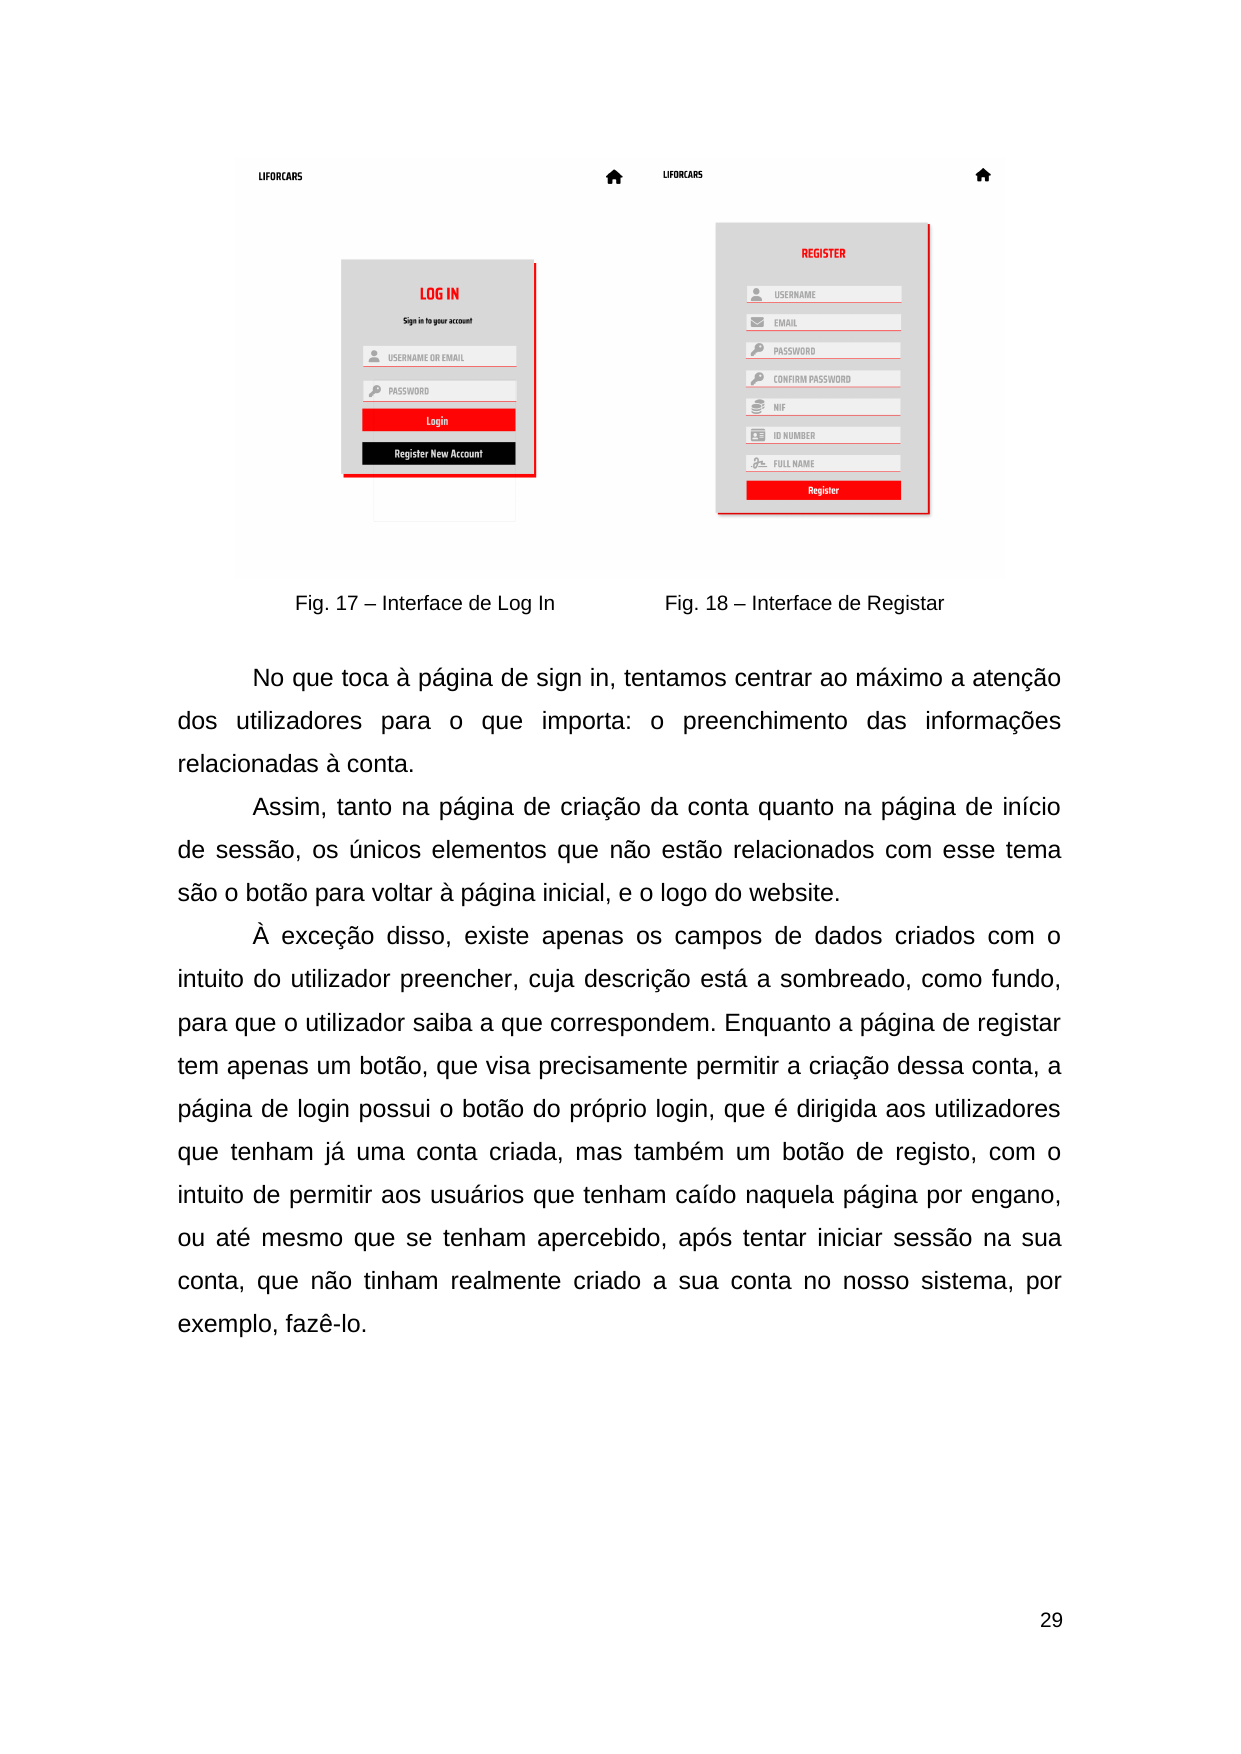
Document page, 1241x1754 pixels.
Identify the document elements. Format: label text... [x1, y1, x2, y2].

text Assim, tanto na página de criação da conta quanto na página de início de sessão, os únicos elementos que não estão relacionados com esse tema são o botão para voltar à página inicial, e o logo do website. [177, 792, 1063, 907]
text Fig. 17 – Interface de Log In Fig. 18 – Interface de Registar [177, 591, 1063, 614]
text À exceção disso, existe apenas os campos de dados criados com o intuito do utilizador preencher, cuja descrição está a sombreado, como fundo, para que o utilizador saiba a que correspondem. Enquanto a página de registar tem apenas um botão, que visa precisamente permitir a criação dessa conta, a página de login possui o botão do próprio login, que é dirigida aos utilizadores que tenham já uma conta criada, mas também um botão de registo, com o intuito de permitir aos usuários que tenham caído naquela página por engano, ou até mesmo que se tenham apercebido, após tentar iniciar sessão na sua conta, que não tinham realmente criado a sua conta no nosso sistema, por exemplo, fazê-lo. [177, 921, 1063, 1338]
text No que toca à página de sign in, tentamos centrar ao máximo a atenção dos utilizadores para o que importa: o preenchimento das informações relacionadas à conta. [177, 662, 1063, 777]
picture [234, 157, 1006, 579]
